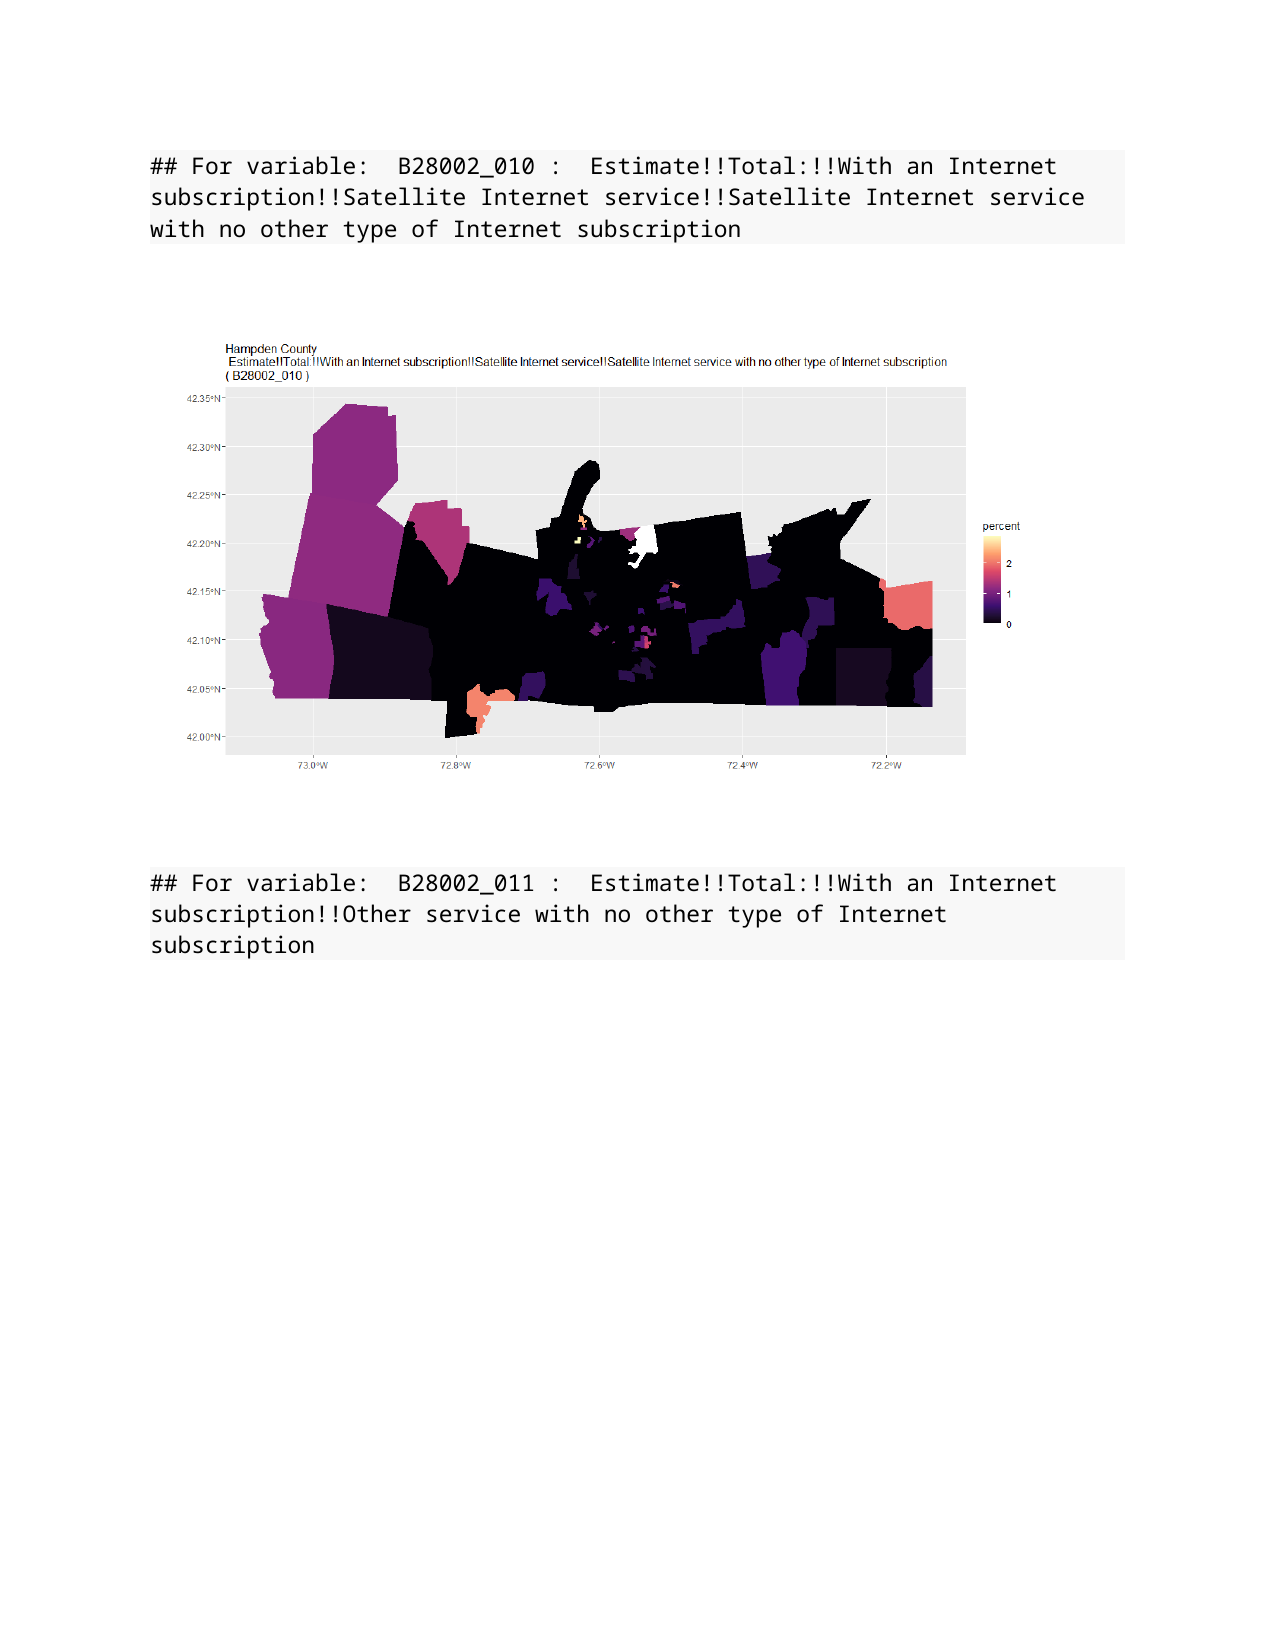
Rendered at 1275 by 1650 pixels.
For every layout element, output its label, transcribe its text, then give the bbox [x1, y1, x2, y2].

text ## For variable: B28002_010 : Estimate!!Total:!!With an Internet subscription!!Satellite Internet service!!Satellite Internet service with no other type of Internet subscription [150, 150, 1125, 244]
text ## For variable: B28002_011 : Estimate!!Total:!!With an Internet subscription!!Other service with no other type of Internet subscription [150, 867, 1125, 960]
picture [168, 264, 1044, 848]
